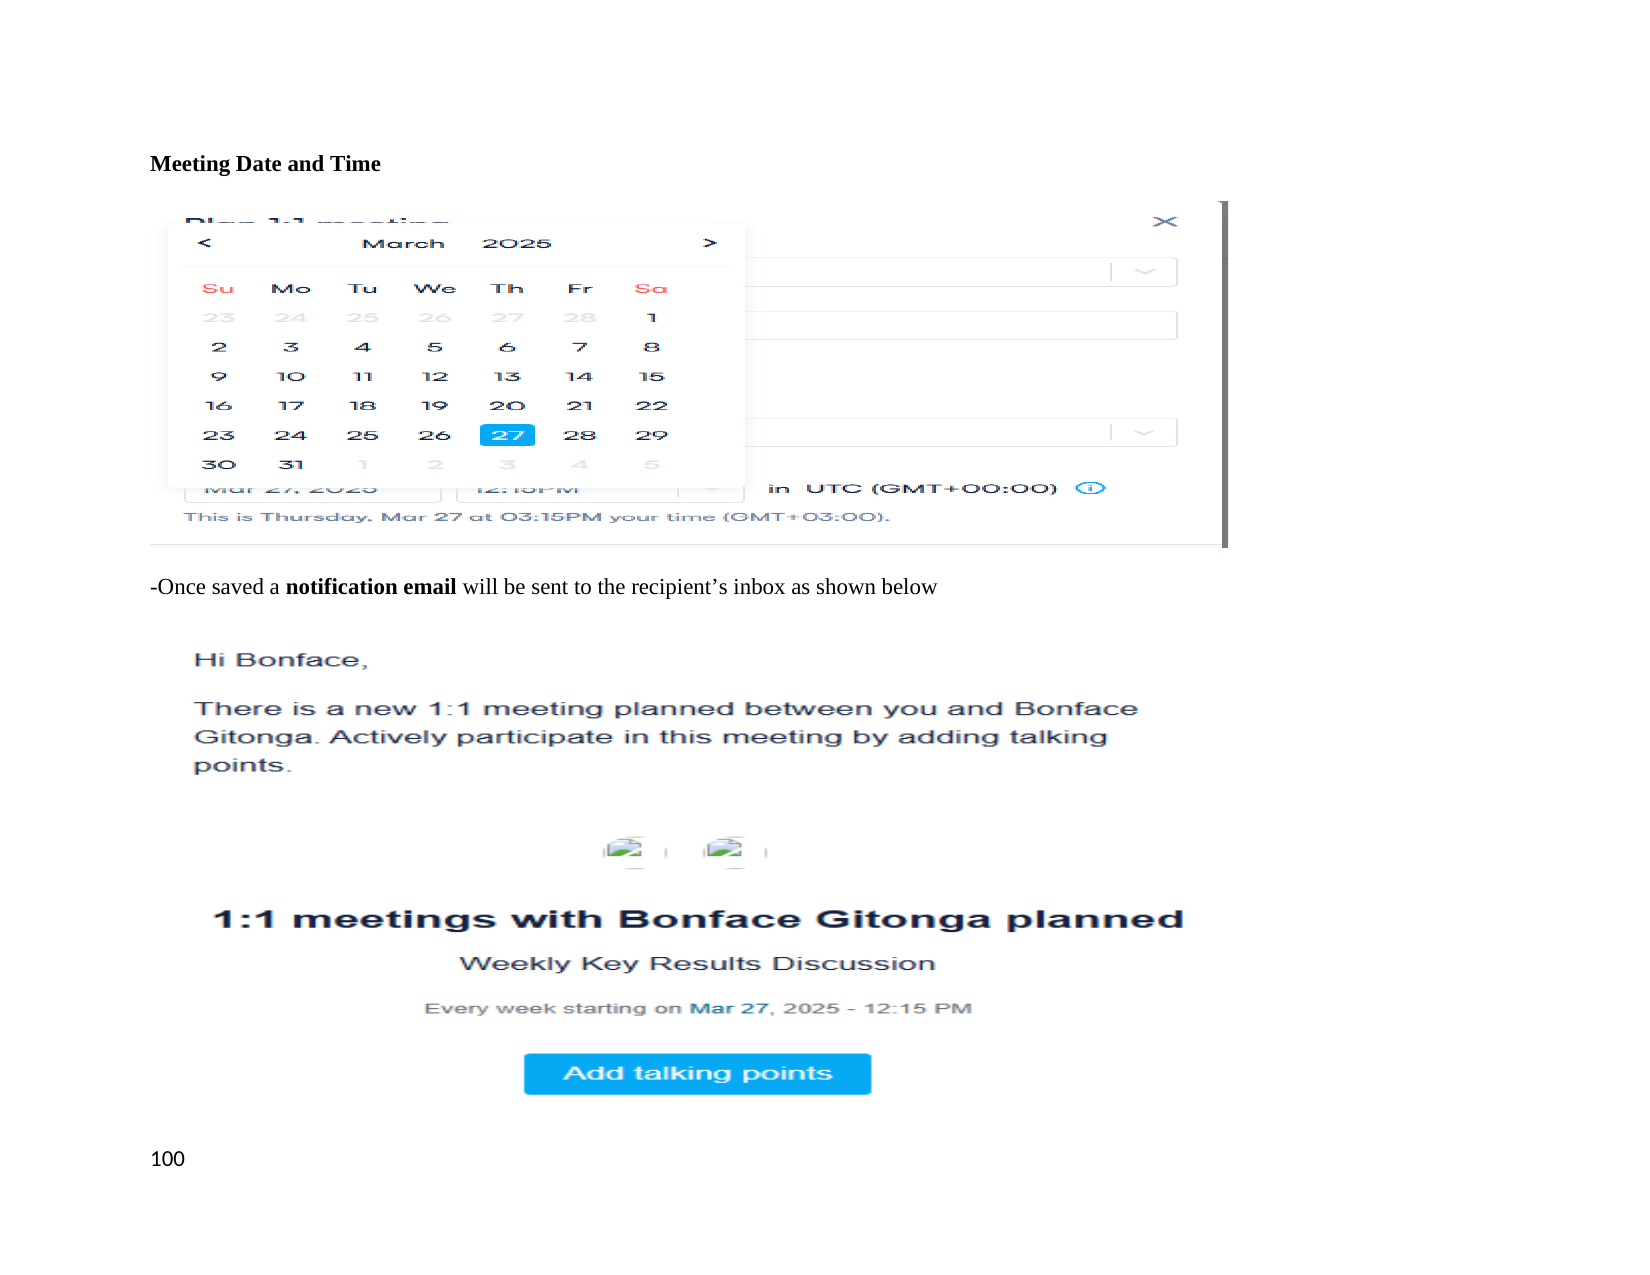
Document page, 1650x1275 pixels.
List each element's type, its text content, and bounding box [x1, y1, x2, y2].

text Meeting Date and Time [150, 150, 1500, 176]
text -Once saved a notification email will be sent to the recipient’s inbox as shown below [150, 573, 1500, 599]
picture [150, 201, 1229, 548]
picture [150, 623, 1285, 1110]
